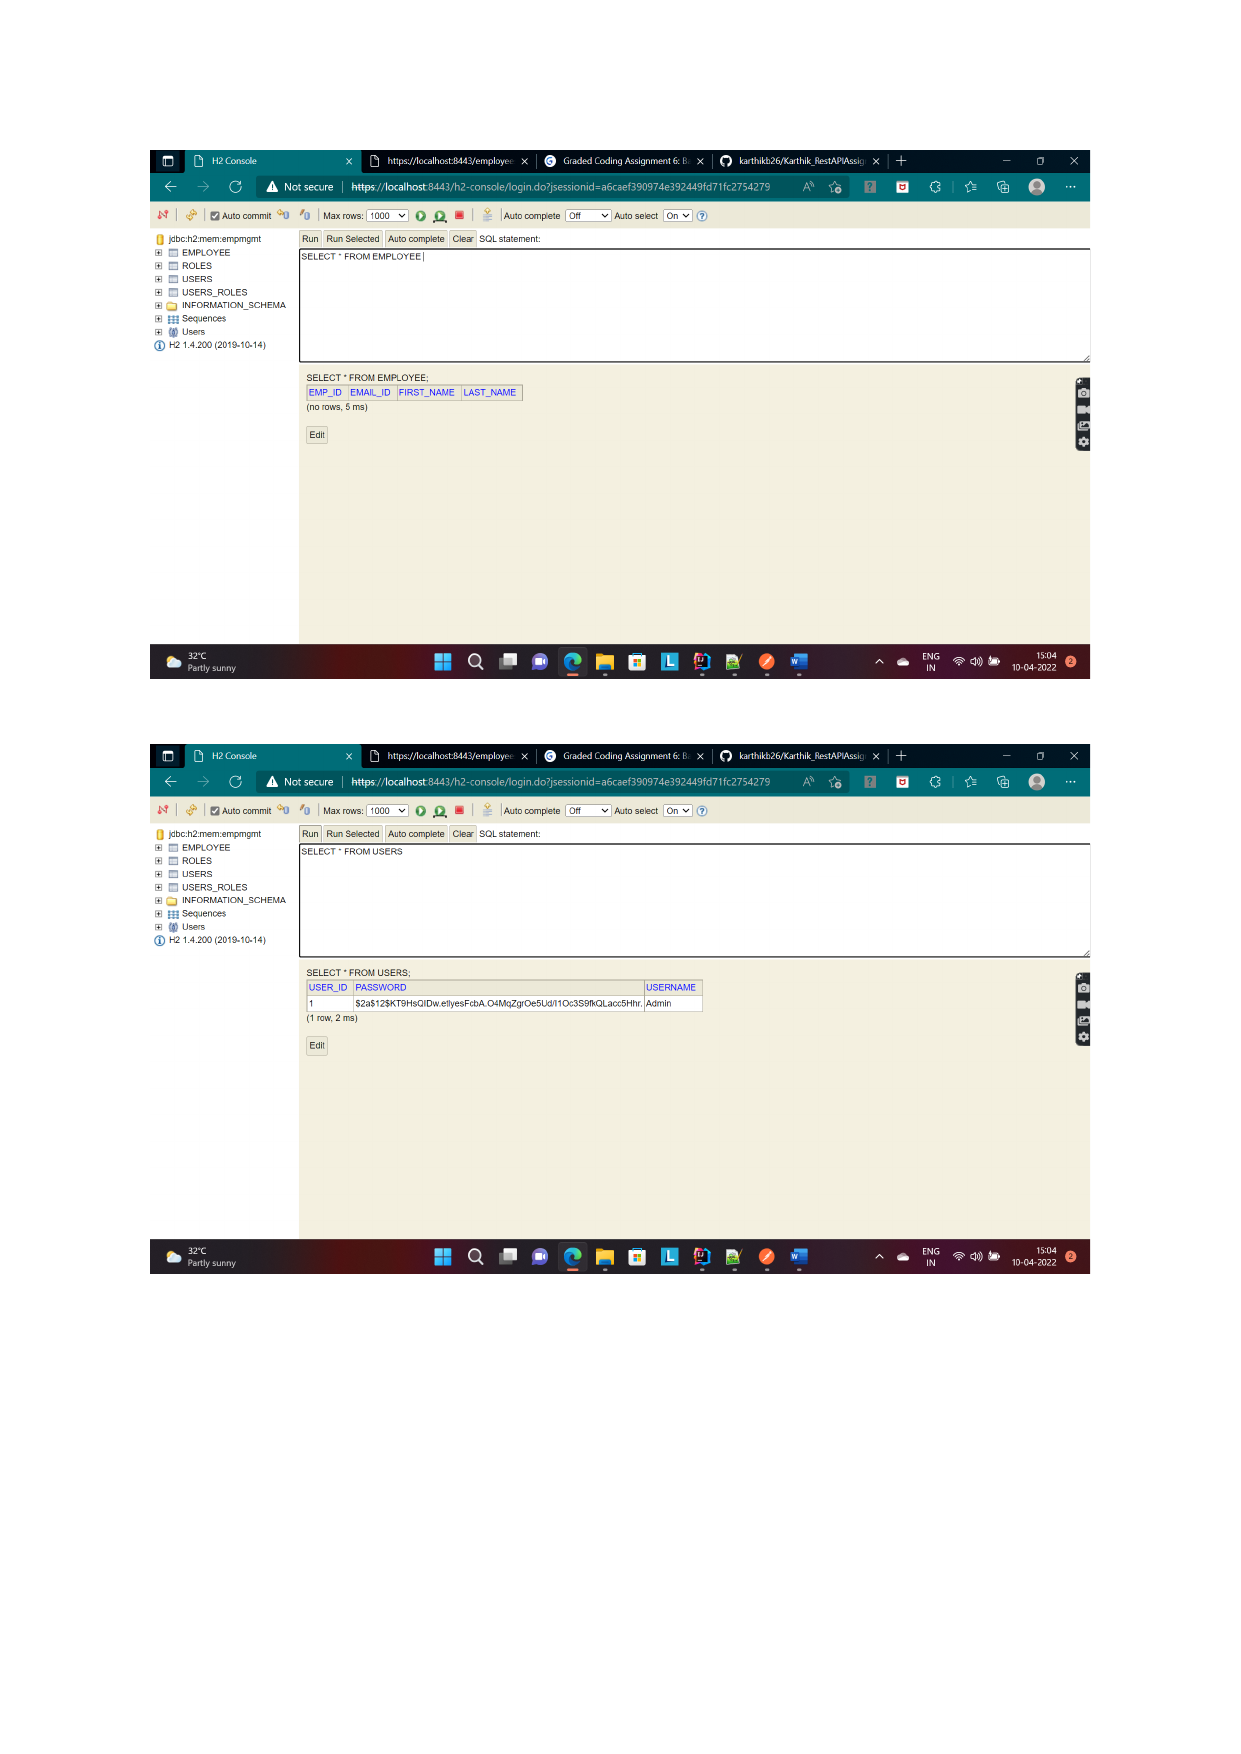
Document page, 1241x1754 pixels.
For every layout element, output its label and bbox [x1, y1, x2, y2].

picture [150, 744, 1091, 1274]
picture [150, 150, 1091, 679]
